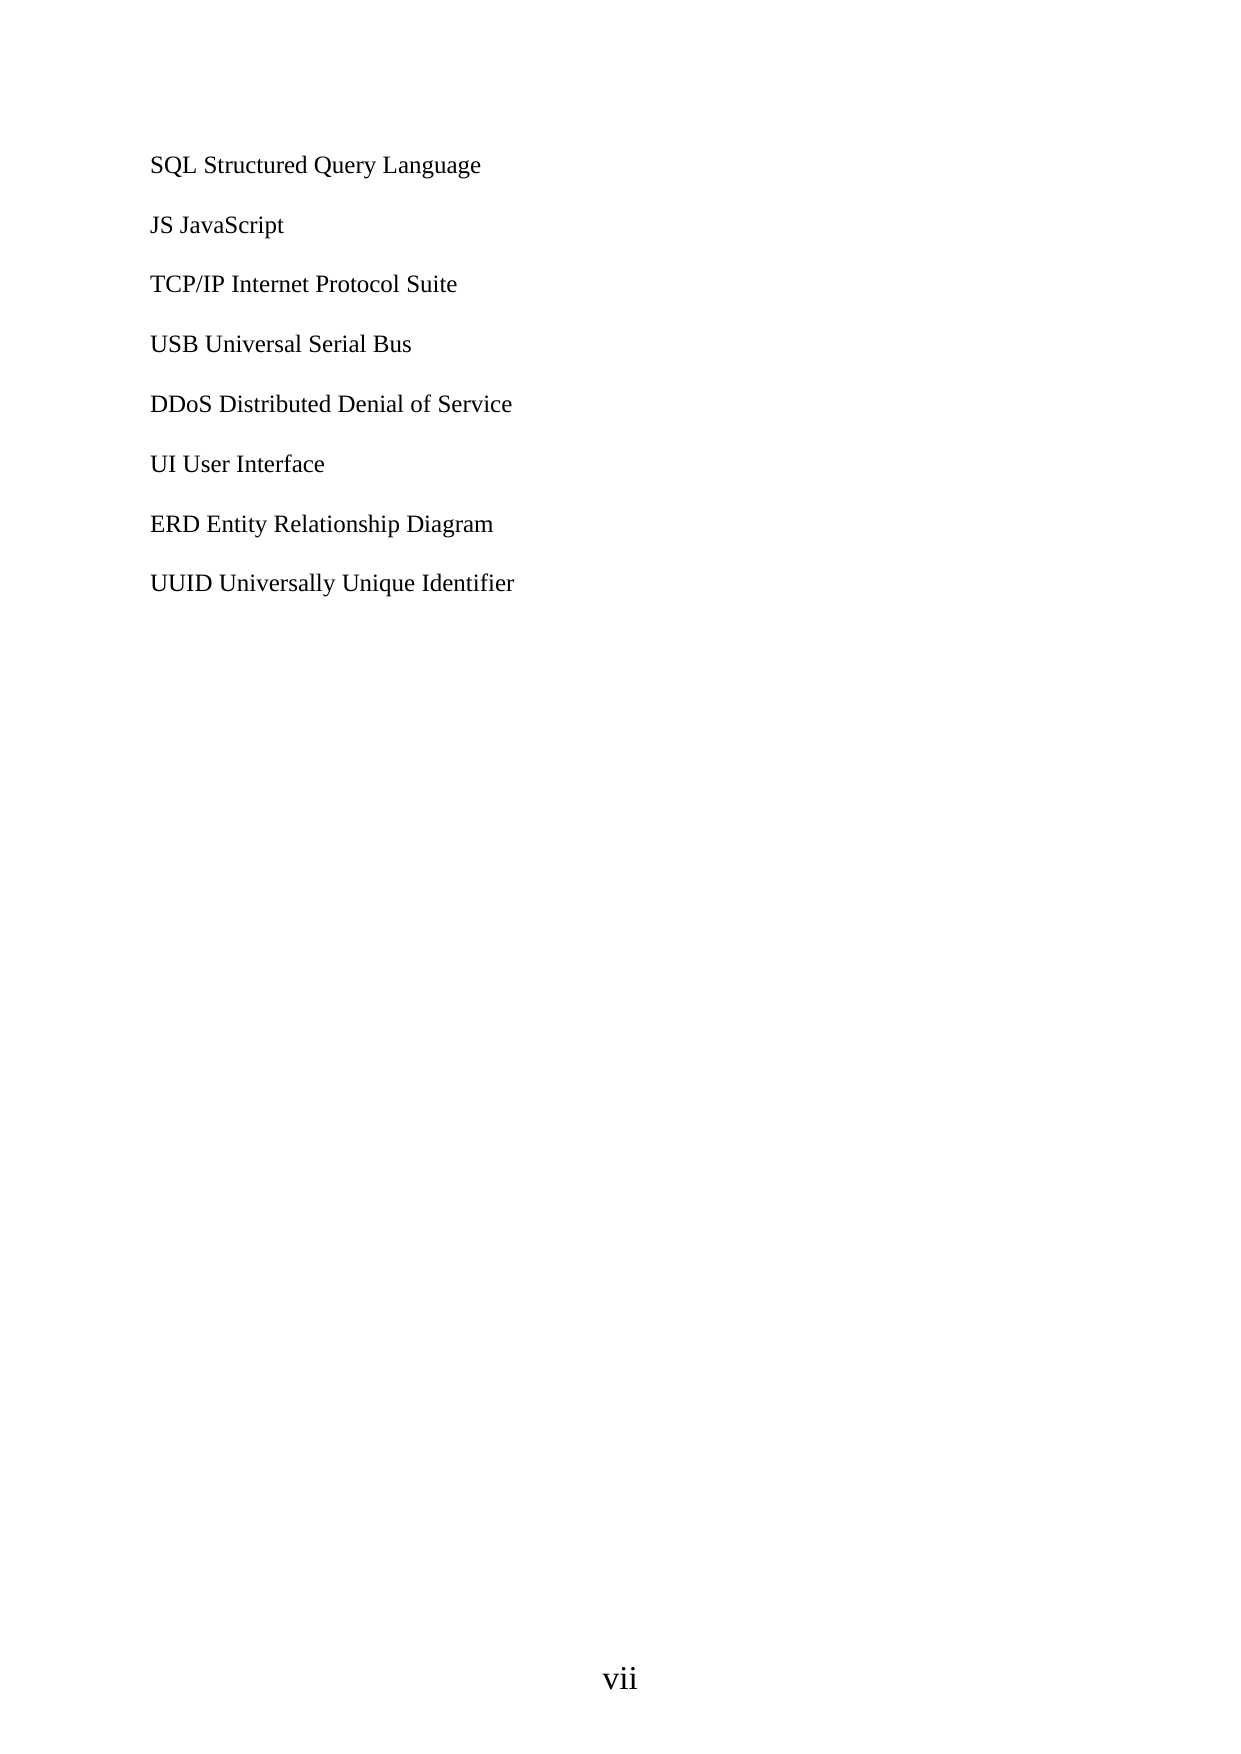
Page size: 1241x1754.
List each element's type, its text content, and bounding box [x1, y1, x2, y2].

text UUID Universally Unique Identifier [150, 568, 1090, 597]
text SQL Structured Query Language [150, 150, 1090, 179]
text JS JavaScript [150, 210, 1090, 238]
text UI User Interface [150, 449, 1090, 478]
text USB Universal Serial Bus [150, 329, 1090, 358]
text DDoS Distributed Denial of Service [150, 389, 1090, 418]
text ERD Entity Relationship Diagram [150, 509, 1090, 537]
text TCP/IP Internet Protocol Suite [150, 269, 1090, 298]
